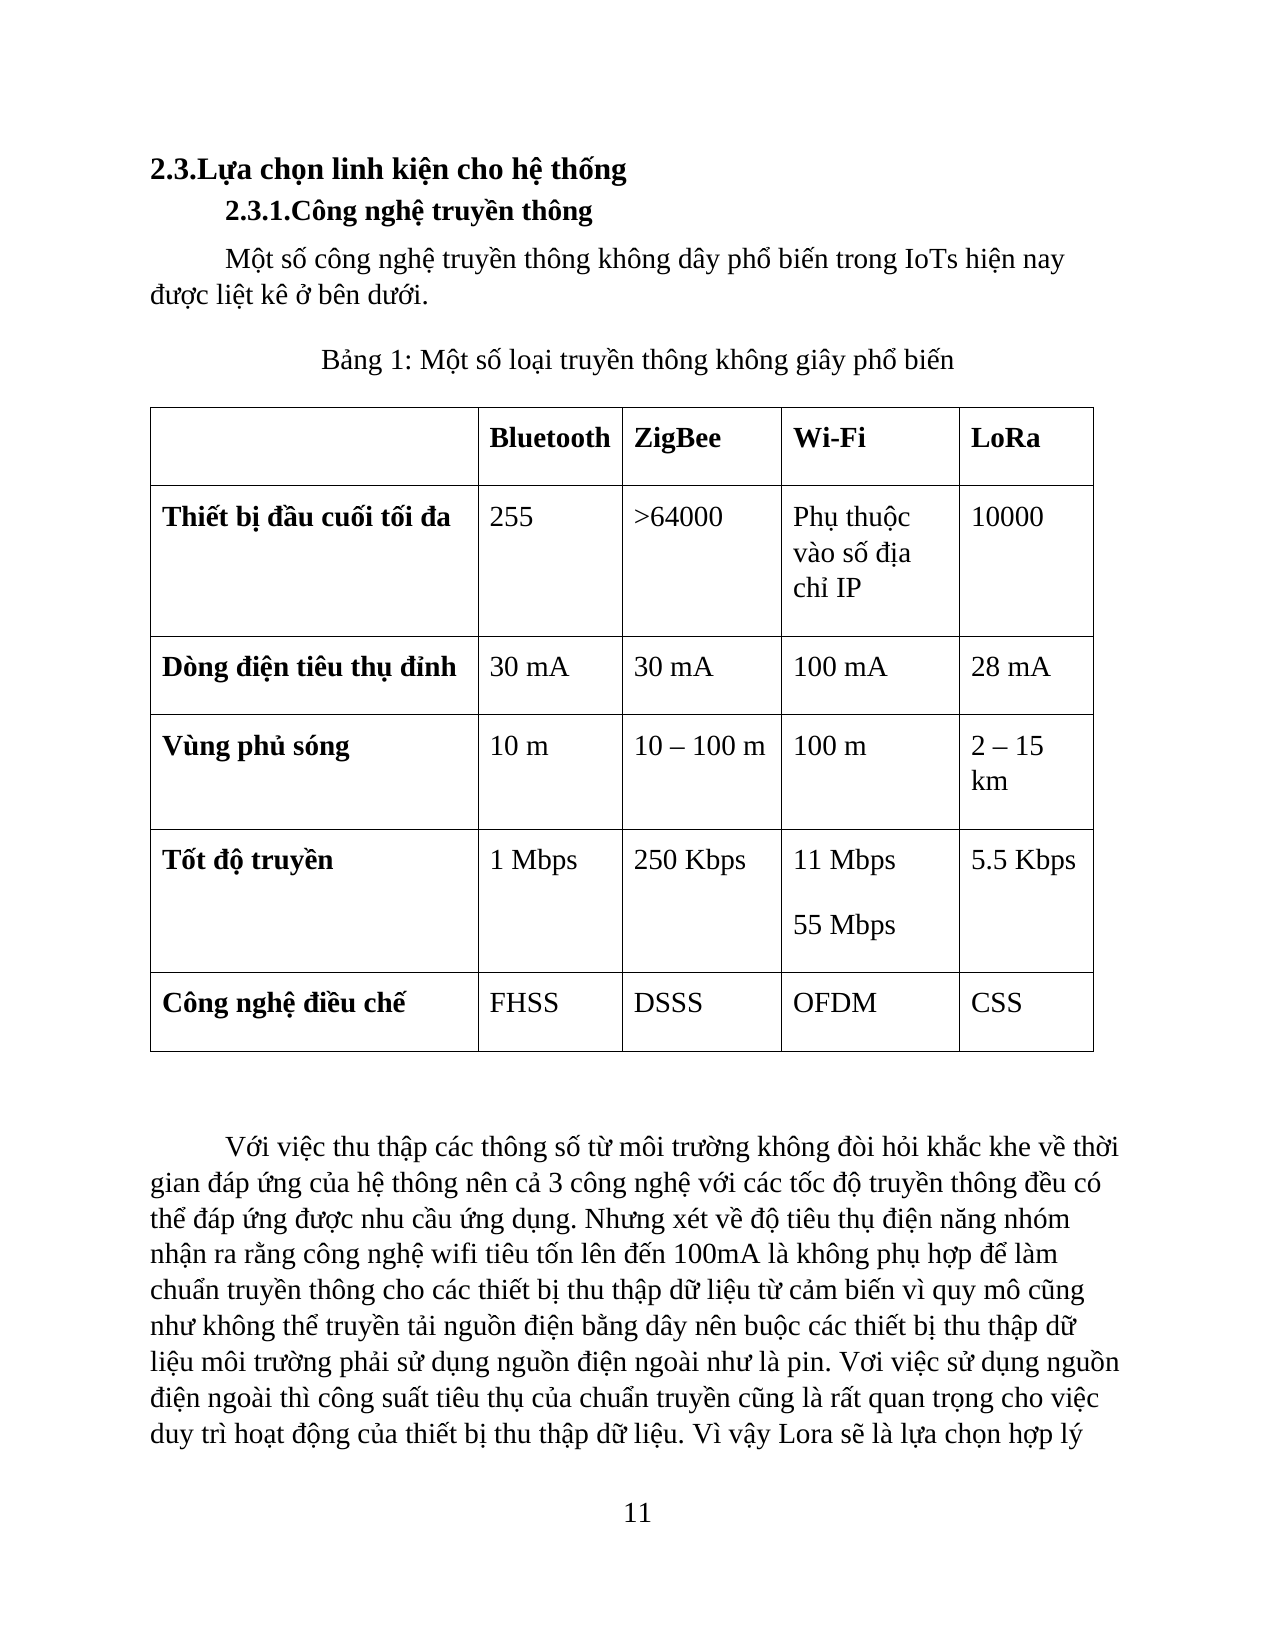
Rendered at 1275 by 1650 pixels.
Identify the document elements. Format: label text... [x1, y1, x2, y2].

table_cell >64000 [623, 486, 781, 636]
table_cell DSSS [623, 973, 781, 1051]
table_header Wi-Fi [782, 408, 959, 485]
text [150, 1129, 1125, 1449]
table_cell 2 – 15 km [960, 715, 1093, 828]
table_cell 10 – 100 m [623, 715, 781, 828]
table_cell 100 m [782, 715, 959, 828]
table_header [151, 408, 478, 485]
table_cell Dòng điện tiêu thụ đỉnh [151, 637, 478, 714]
table_cell FHSS [479, 973, 622, 1051]
table_cell 255 [479, 486, 622, 636]
table_cell 28 mA [960, 637, 1093, 714]
table_header Bluetooth [479, 408, 622, 485]
table_cell Tốt độ truyền [151, 830, 478, 972]
table_cell 30 mA [623, 637, 781, 714]
text Bảng 1: Một số loại truyền thông không giây phổ biến [150, 342, 1125, 375]
table_cell Công nghệ điều chế [151, 973, 478, 1051]
table_cell 100 mA [782, 637, 959, 714]
table_cell 10 m [479, 715, 622, 828]
table_cell 10000 [960, 486, 1093, 636]
table_cell 11 Mbps 55 Mbps [782, 830, 959, 972]
table_cell Phụ thuộc vào số địa chỉ IP [782, 486, 959, 636]
table_header ZigBee [623, 408, 781, 485]
table_cell CSS [960, 973, 1093, 1051]
table_cell 250 Kbps [623, 830, 781, 972]
table_cell Thiết bị đầu cuối tối đa [151, 486, 478, 636]
table_cell 30 mA [479, 637, 622, 714]
table_cell 5.5 Kbps [960, 830, 1093, 972]
table_header LoRa [960, 408, 1093, 485]
table_cell OFDM [782, 973, 959, 1051]
subtitle 2.3.Lựa chọn linh kiện cho hệ thống [150, 150, 1125, 186]
subtitle 2.3.1.Công nghệ truyền thông [225, 193, 1125, 226]
table_cell Vùng phủ sóng [151, 715, 478, 828]
table_cell 1 Mbps [479, 830, 622, 972]
text Một số công nghệ truyền thông không dây phổ biến trong IoTs hiện nay được liệt kê ở bên dưới. [150, 241, 1125, 310]
